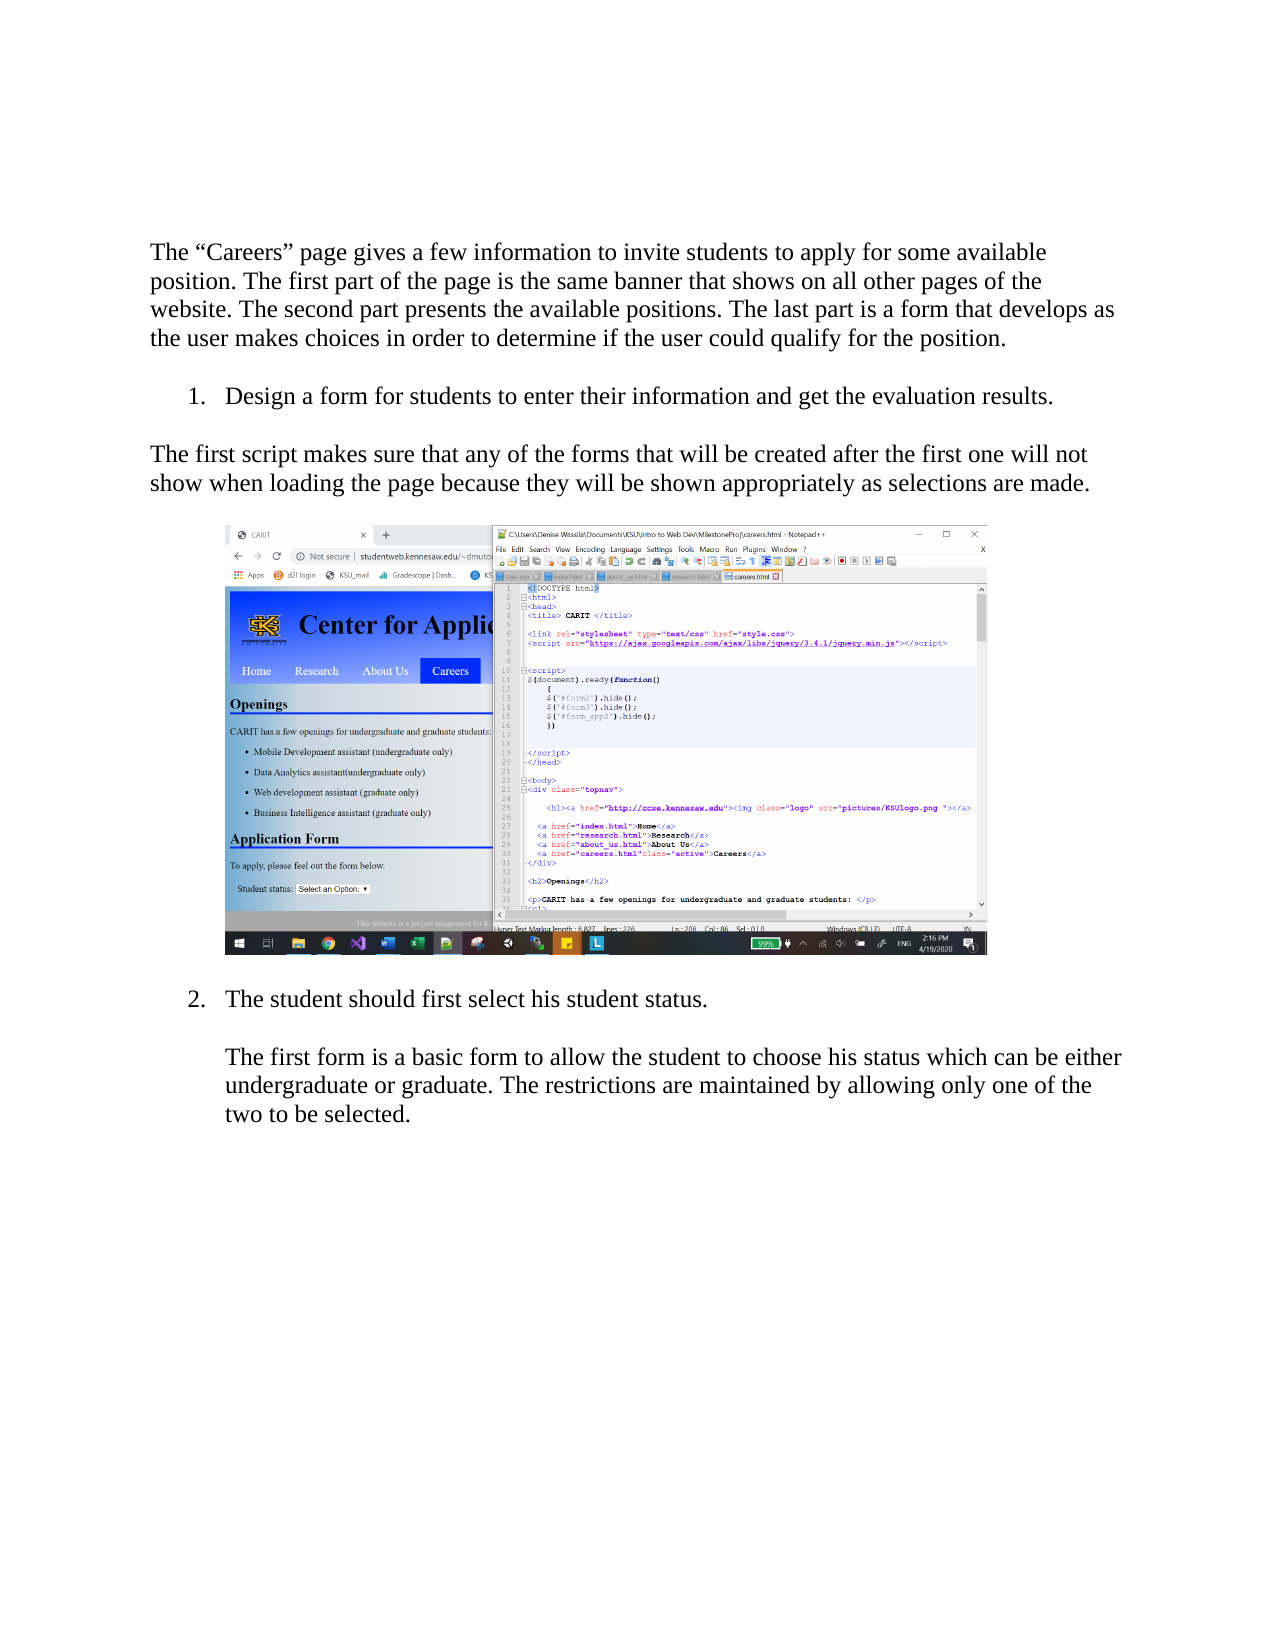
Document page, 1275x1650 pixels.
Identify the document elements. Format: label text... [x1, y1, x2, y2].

text The “Careers” page gives a few information to invite students to apply for some available position. The first part of the page is the same banner that shows on all other pages of the website. The second part presents the available positions. The last part is a form that develops as the user makes choices in order to determine if the user could qualify for the position. [150, 237, 1125, 352]
list The student should first select his student status. [187, 984, 1125, 1012]
picture [225, 525, 988, 955]
text The first script makes sure that any of the forms that will be created after the first one will not show when loading the page because they will be shown appropriately as selections are made. [150, 439, 1125, 497]
list Design a form for students to enter their information and get the evaluation results. [187, 381, 1125, 410]
text The first form is a basic form to allow the student to choose his status which can be either undergraduate or graduate. The restrictions are maintained by allowing only one of the two to be selected. [225, 1042, 1125, 1128]
